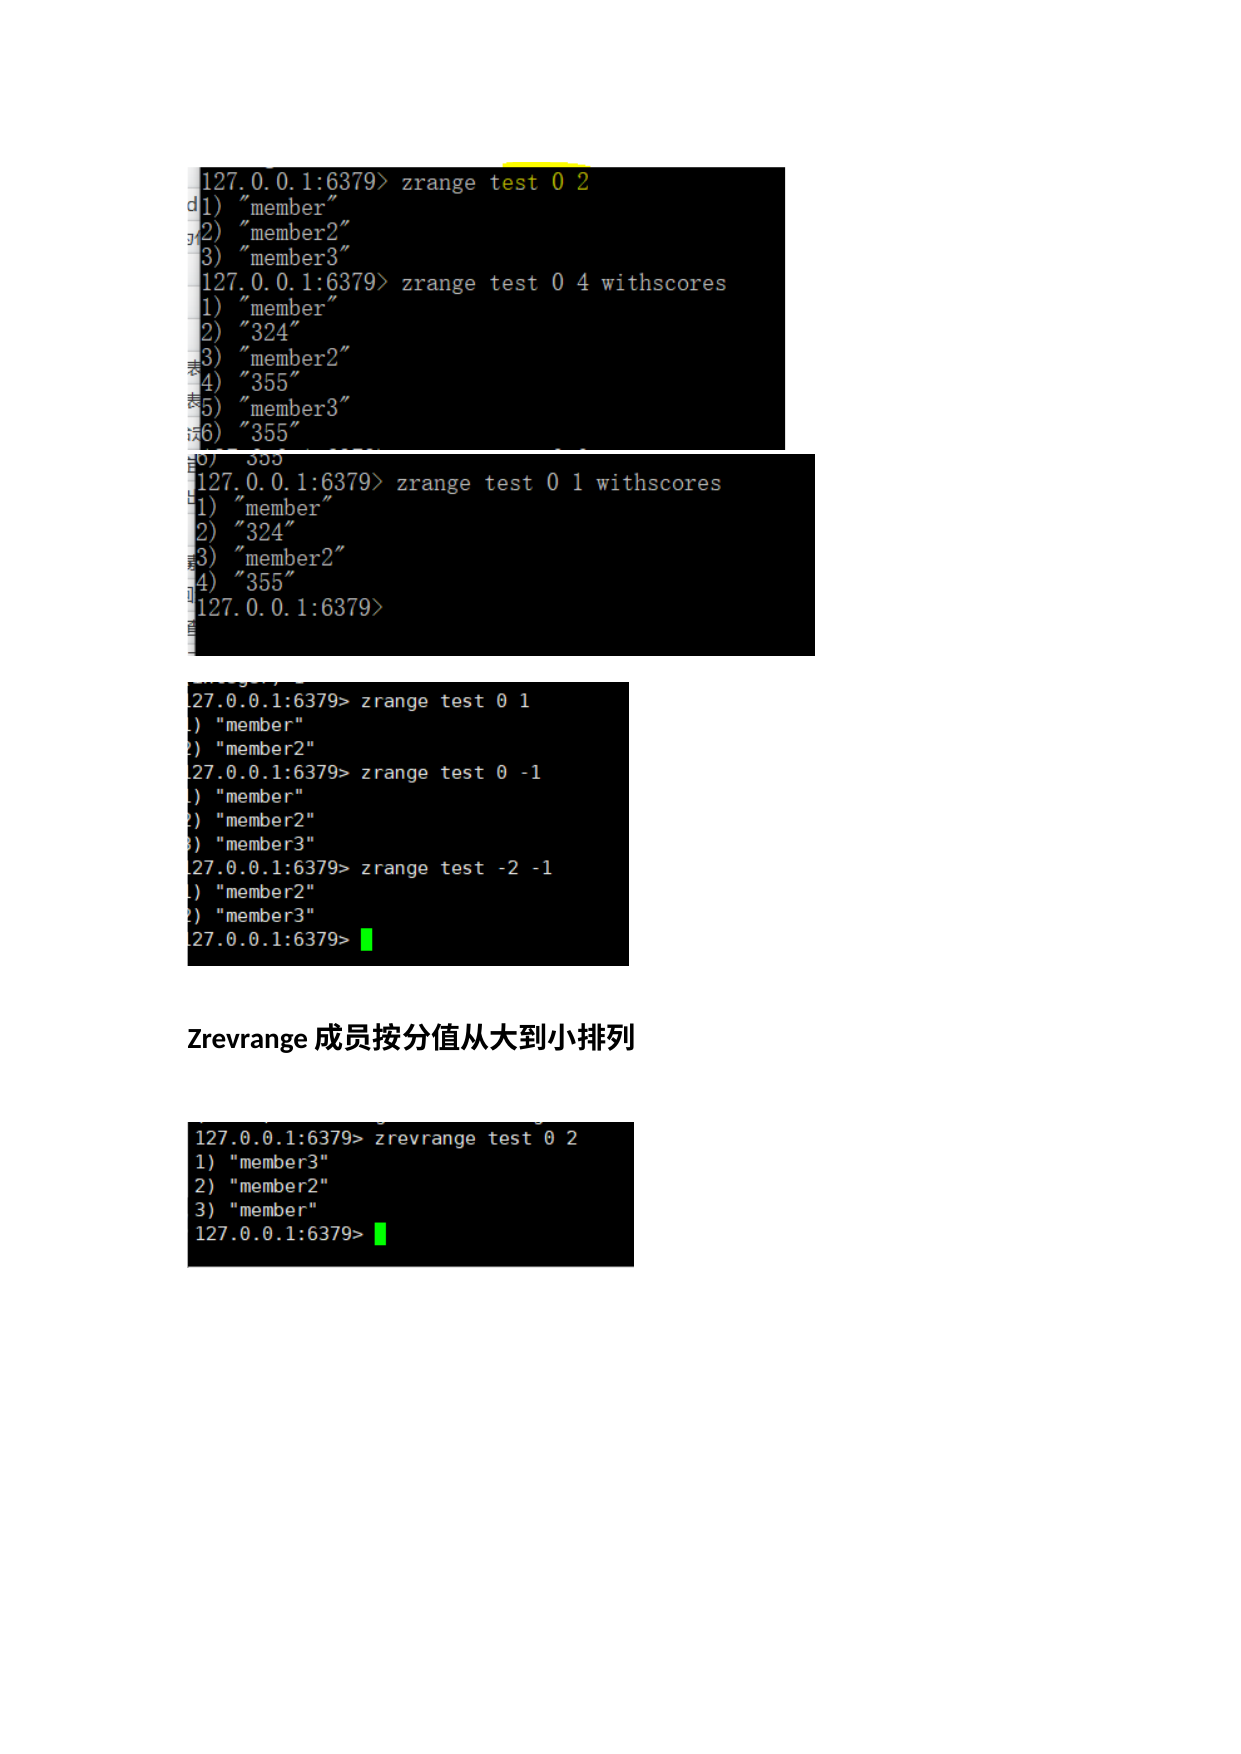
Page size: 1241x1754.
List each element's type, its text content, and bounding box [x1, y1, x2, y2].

picture [187, 162, 786, 450]
subtitle Zrevrange 成员按分值从大到小排列 [187, 1004, 1053, 1069]
picture [187, 682, 629, 966]
picture [187, 454, 815, 656]
picture [187, 1122, 634, 1268]
